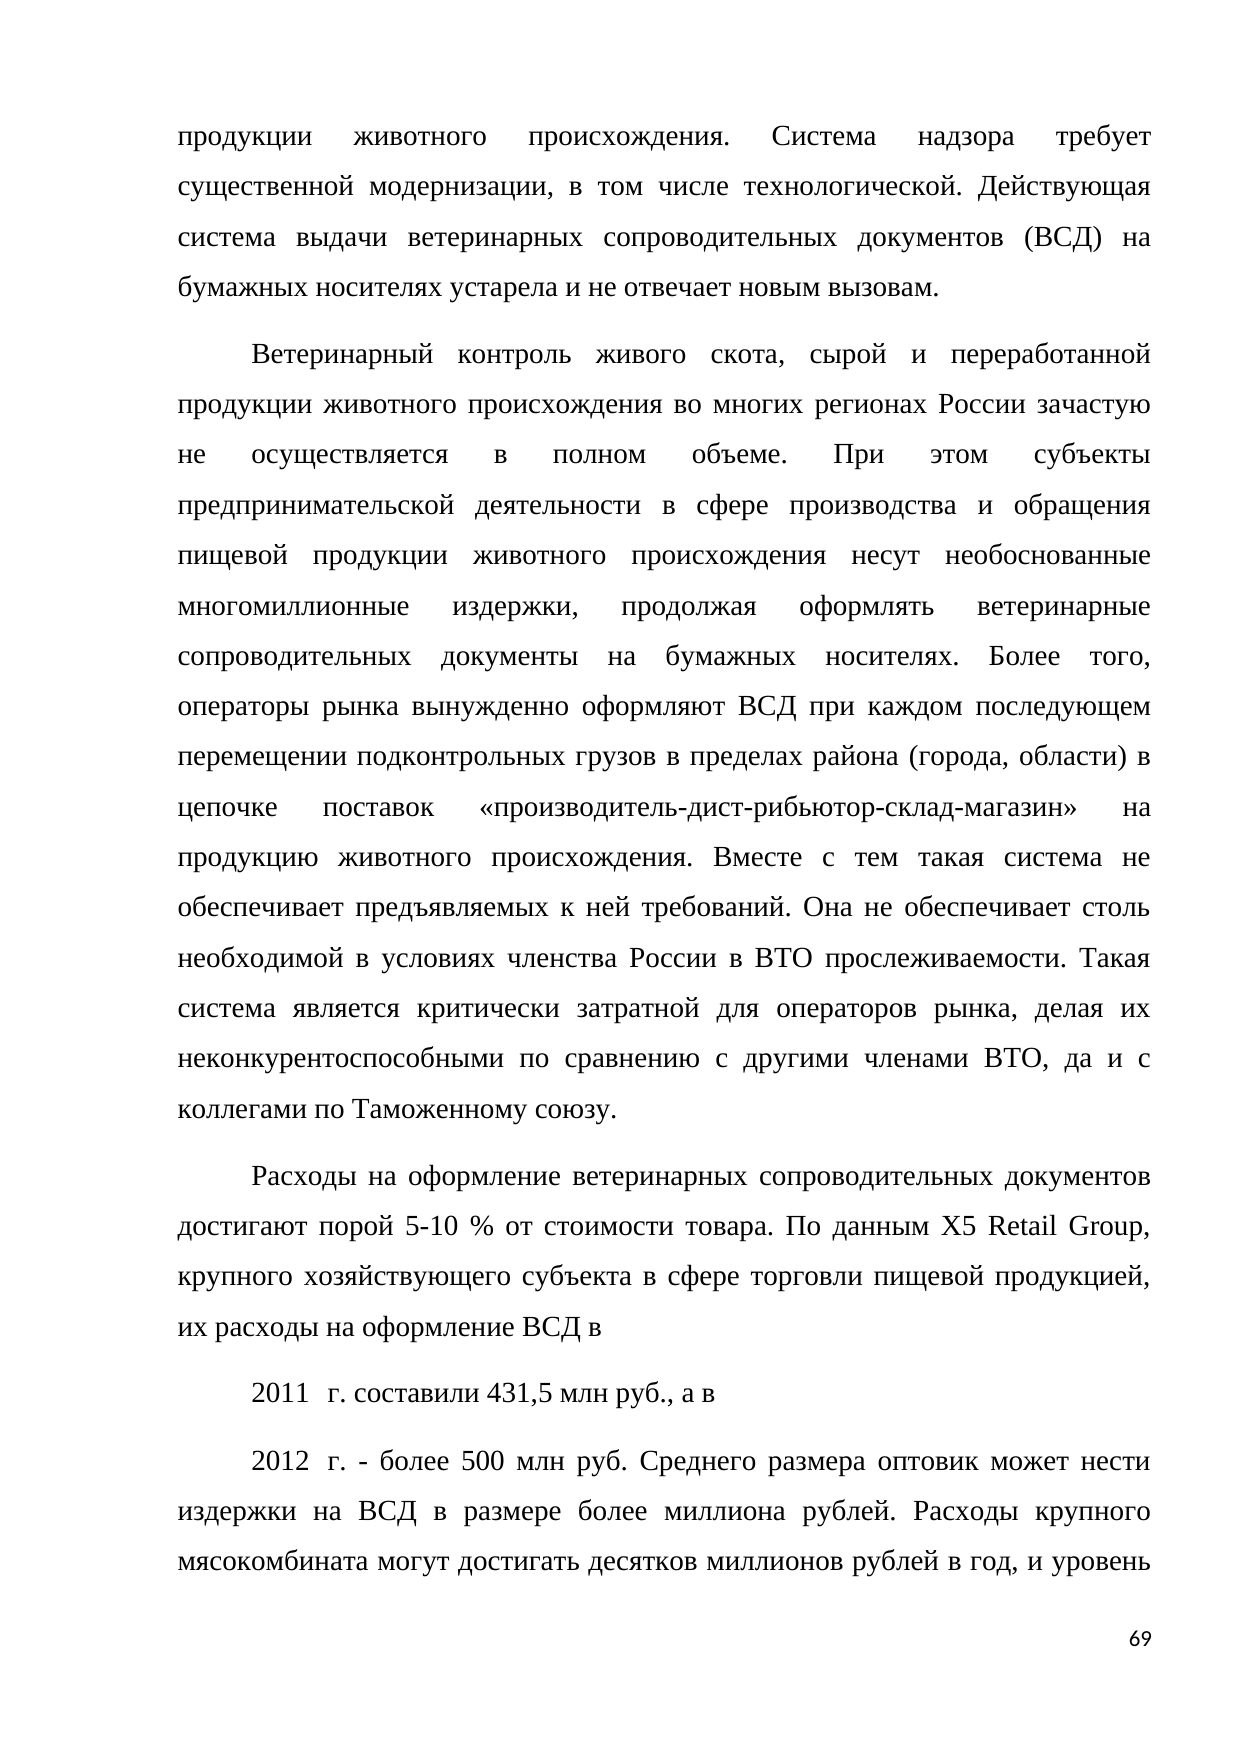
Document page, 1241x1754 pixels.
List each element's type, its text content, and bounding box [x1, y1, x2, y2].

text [177, 118, 1152, 303]
text Расходы на оформление ветеринарных сопроводительных документов достигают порой 5-10 % от стоимости товара. По данным Х5 Retail Group, крупного хозяйствующего субъекта в сфере торговли пищевой продукцией, их расходы на оформление ВСД в [177, 1158, 1152, 1342]
text 2011 г. составили 431,5 млн руб., а в [177, 1376, 1152, 1409]
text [177, 1443, 1152, 1577]
text Ветеринарный контроль живого скота, сырой и переработанной продукции животного происхождения во многих регионах России зачастую не осуществляется в полном объеме. При этом субъекты предпринимательской деятельности в сфере производства и обращения пищевой продукции животного происхождения несут необоснованные многомиллионные издержки, продолжая оформлять ветеринарные сопроводительных документы на бумажных носителях. Более того, операторы рынка вынужденно оформляют ВСД при каждом последующем перемещении подконтрольных грузов в пределах района (города, области) в цепочке поставок «производитель-дист-рибьютор-склад-магазин» на продукцию животного происхождения. Вместе с тем такая система не обеспечивает предъявляемых к ней требований. Она не обеспечивает столь необходимой в условиях членства России в ВТО прослеживаемости. Такая система является критически затратной для операторов рынка, делая их неконкурентоспособными по сравнению с другими членами ВТО, да и с коллегами по Таможенному союзу. [177, 336, 1152, 1124]
